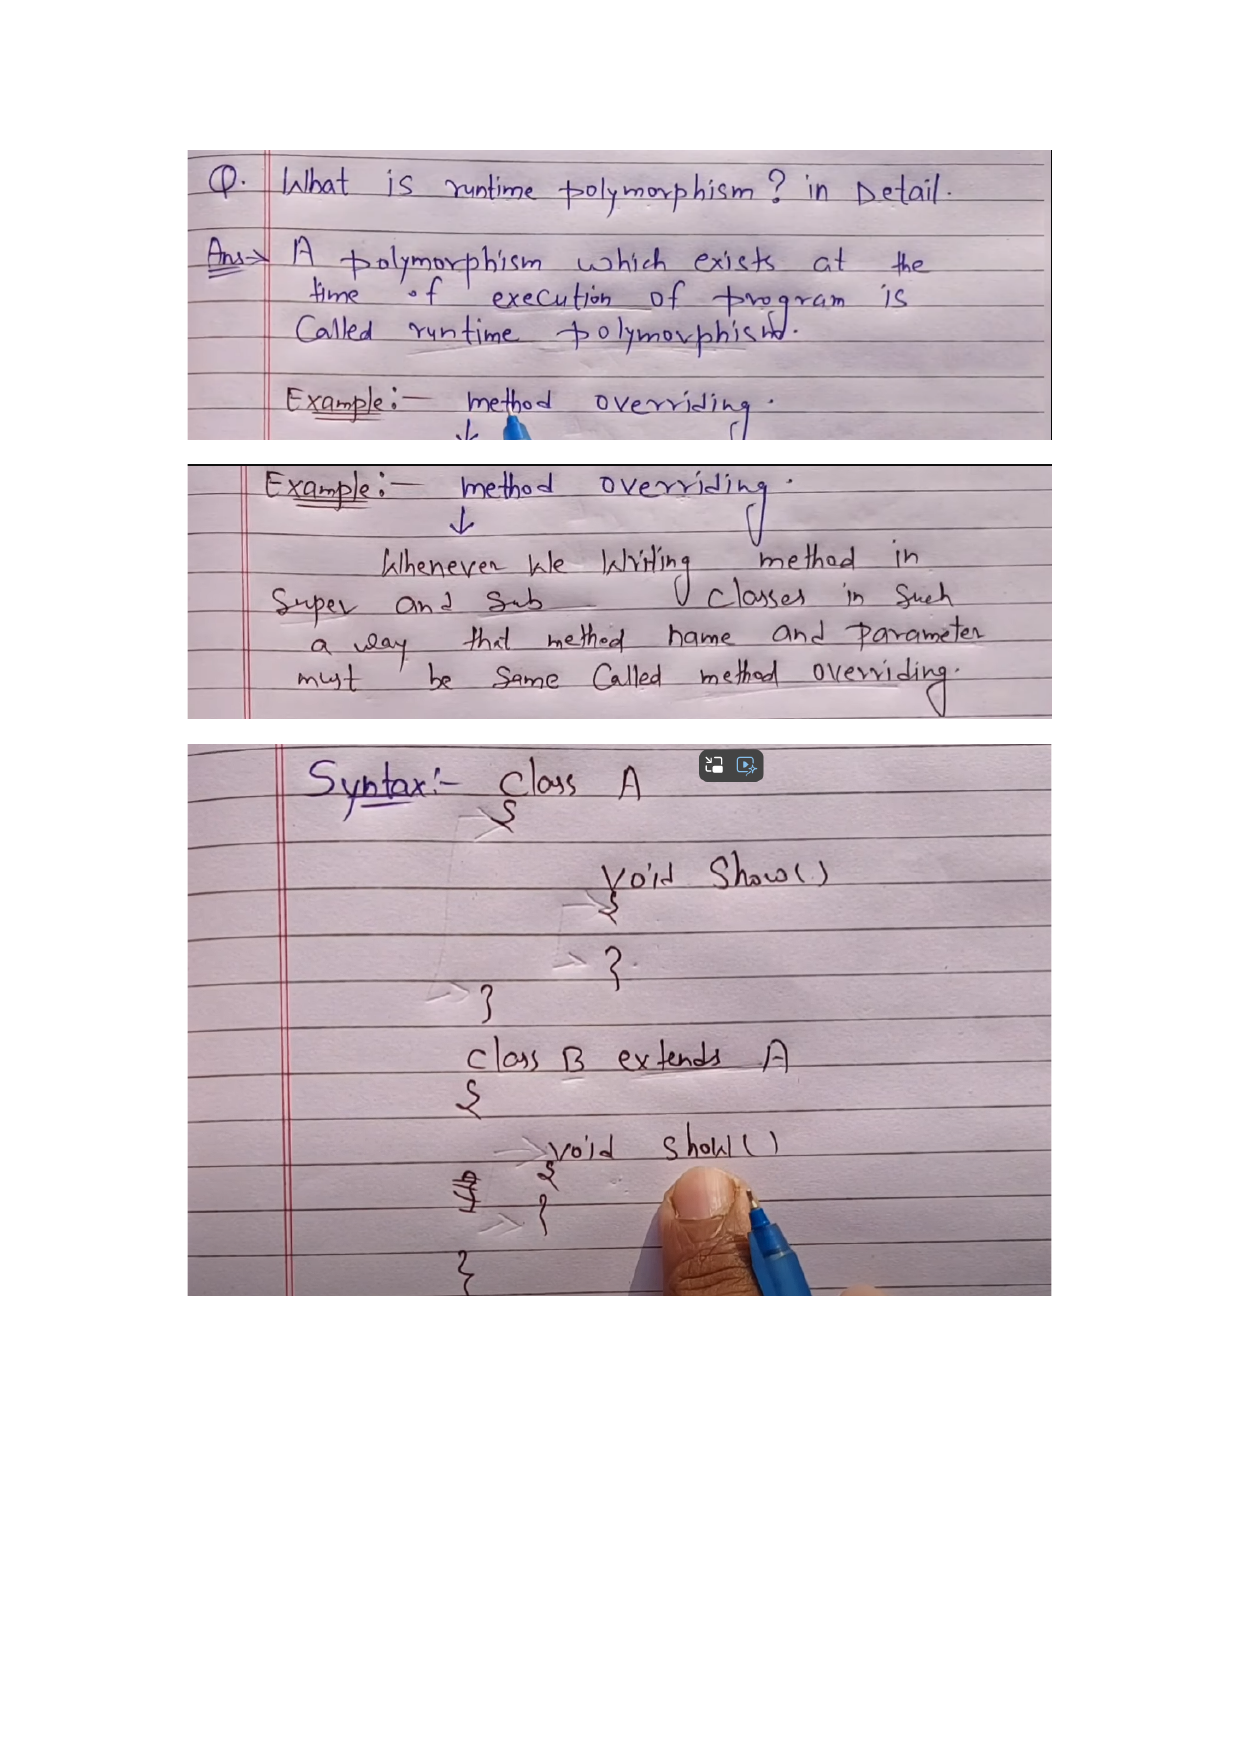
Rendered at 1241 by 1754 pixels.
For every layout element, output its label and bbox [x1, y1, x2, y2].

picture [187, 464, 1052, 719]
picture [187, 744, 1052, 1296]
picture [187, 150, 1052, 440]
